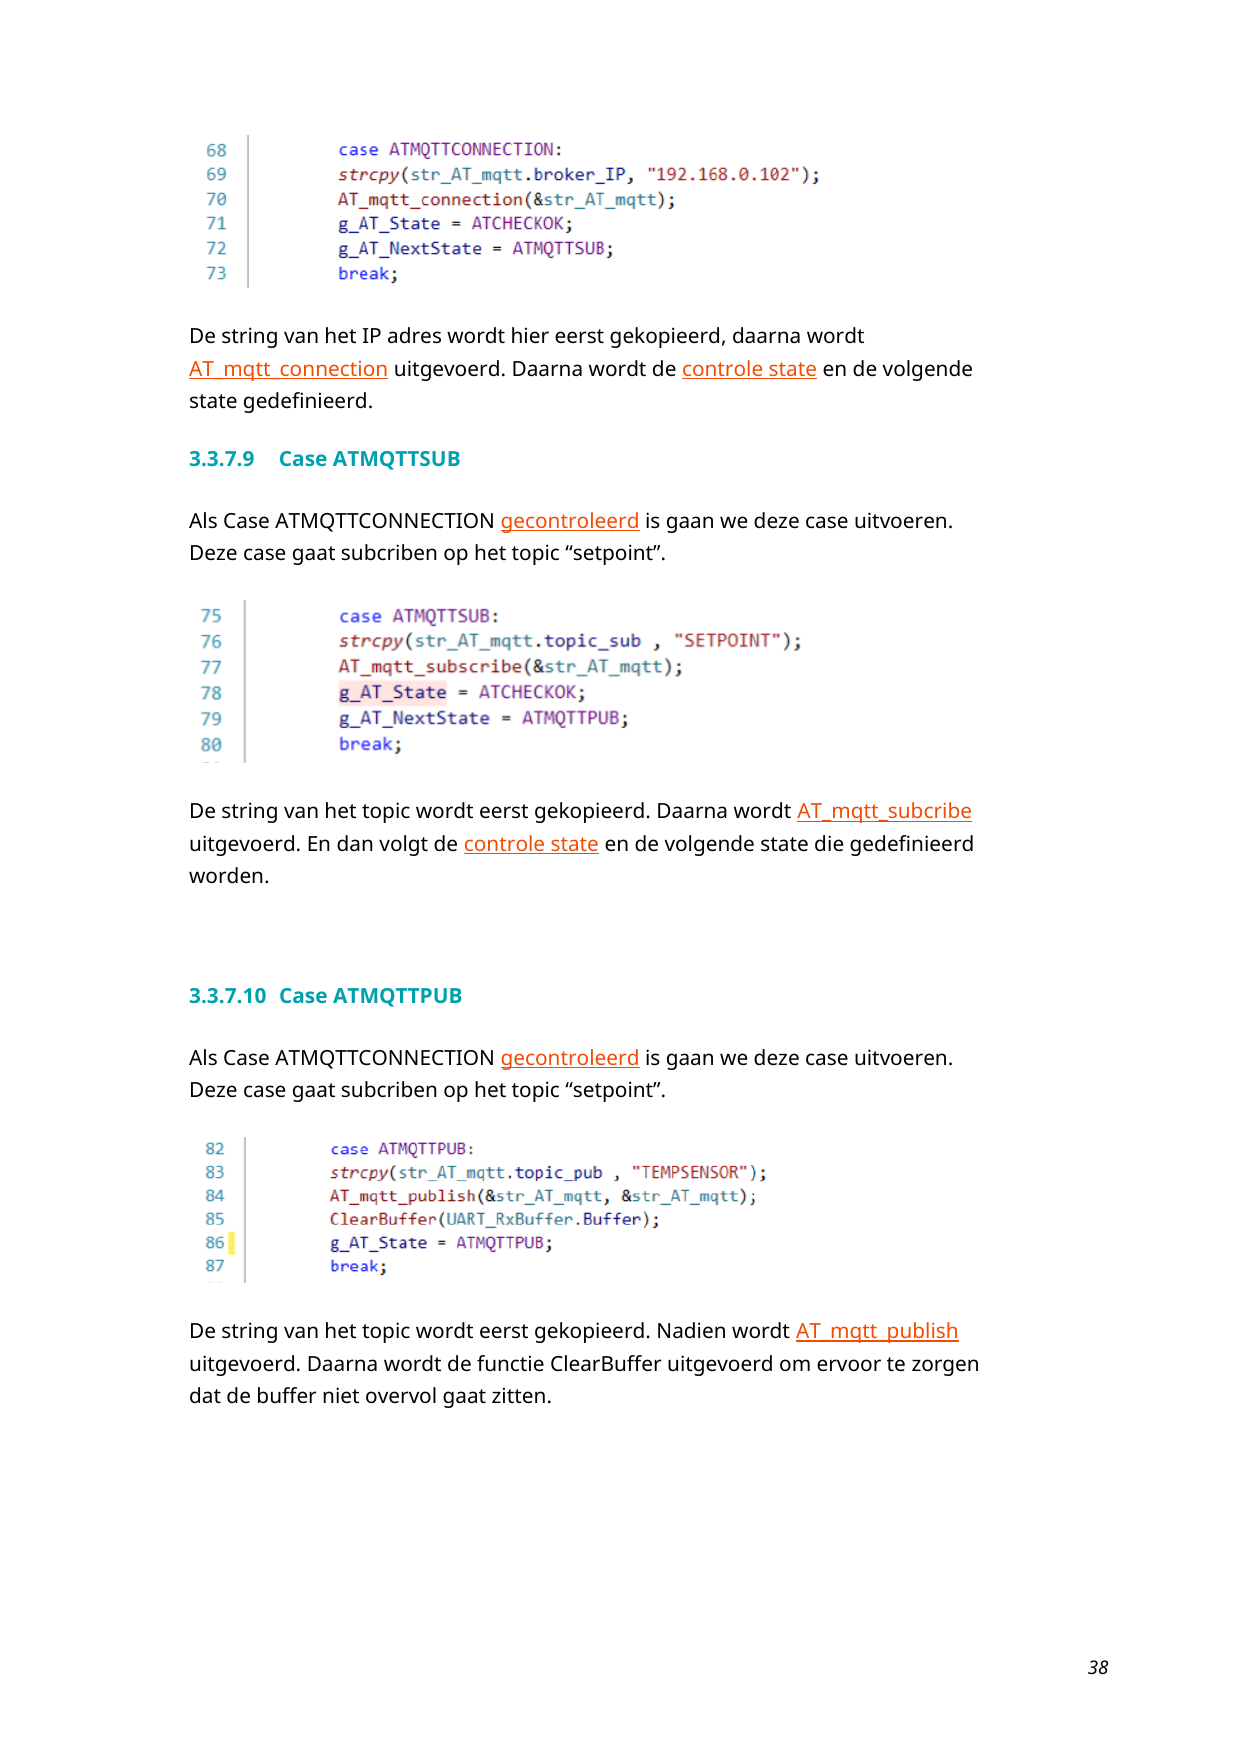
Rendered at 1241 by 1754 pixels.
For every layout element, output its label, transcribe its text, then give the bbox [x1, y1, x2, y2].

text De string van het topic wordt eerst gekopieerd. Nadien wordt AT_mqtt_publish uitgevoerd. Daarna wordt de functie ClearBuffer uitgevoerd om ervoor te zorgen dat de buffer niet overvol gaat zitten. [189, 1316, 992, 1410]
subtitle Case ATMQTTPUB [189, 981, 992, 1009]
picture [188, 135, 834, 288]
text De string van het IP adres wordt hier eerst gekopieerd, daarna wordt AT_mqtt_connection uitgevoerd. Daarna wordt de controle state en de volgende state gedefinieerd. [189, 321, 992, 415]
picture [188, 600, 814, 763]
picture [188, 1137, 780, 1283]
text Als Case ATMQTTCONNECTION gecontroleerd is gaan we deze case uitvoeren. Deze case gaat subcriben op het topic “setpoint”. [189, 506, 992, 567]
text De string van het topic wordt eerst gekopieerd. Daarna wordt AT_mqtt_subcribe uitgevoerd. En dan volgt de controle state en de volgende state die gedefinieerd worden. [189, 796, 992, 890]
text Als Case ATMQTTCONNECTION gecontroleerd is gaan we deze case uitvoeren. Deze case gaat subcriben op het topic “setpoint”. [189, 1043, 992, 1104]
subtitle Case ATMQTTSUB [189, 444, 992, 472]
